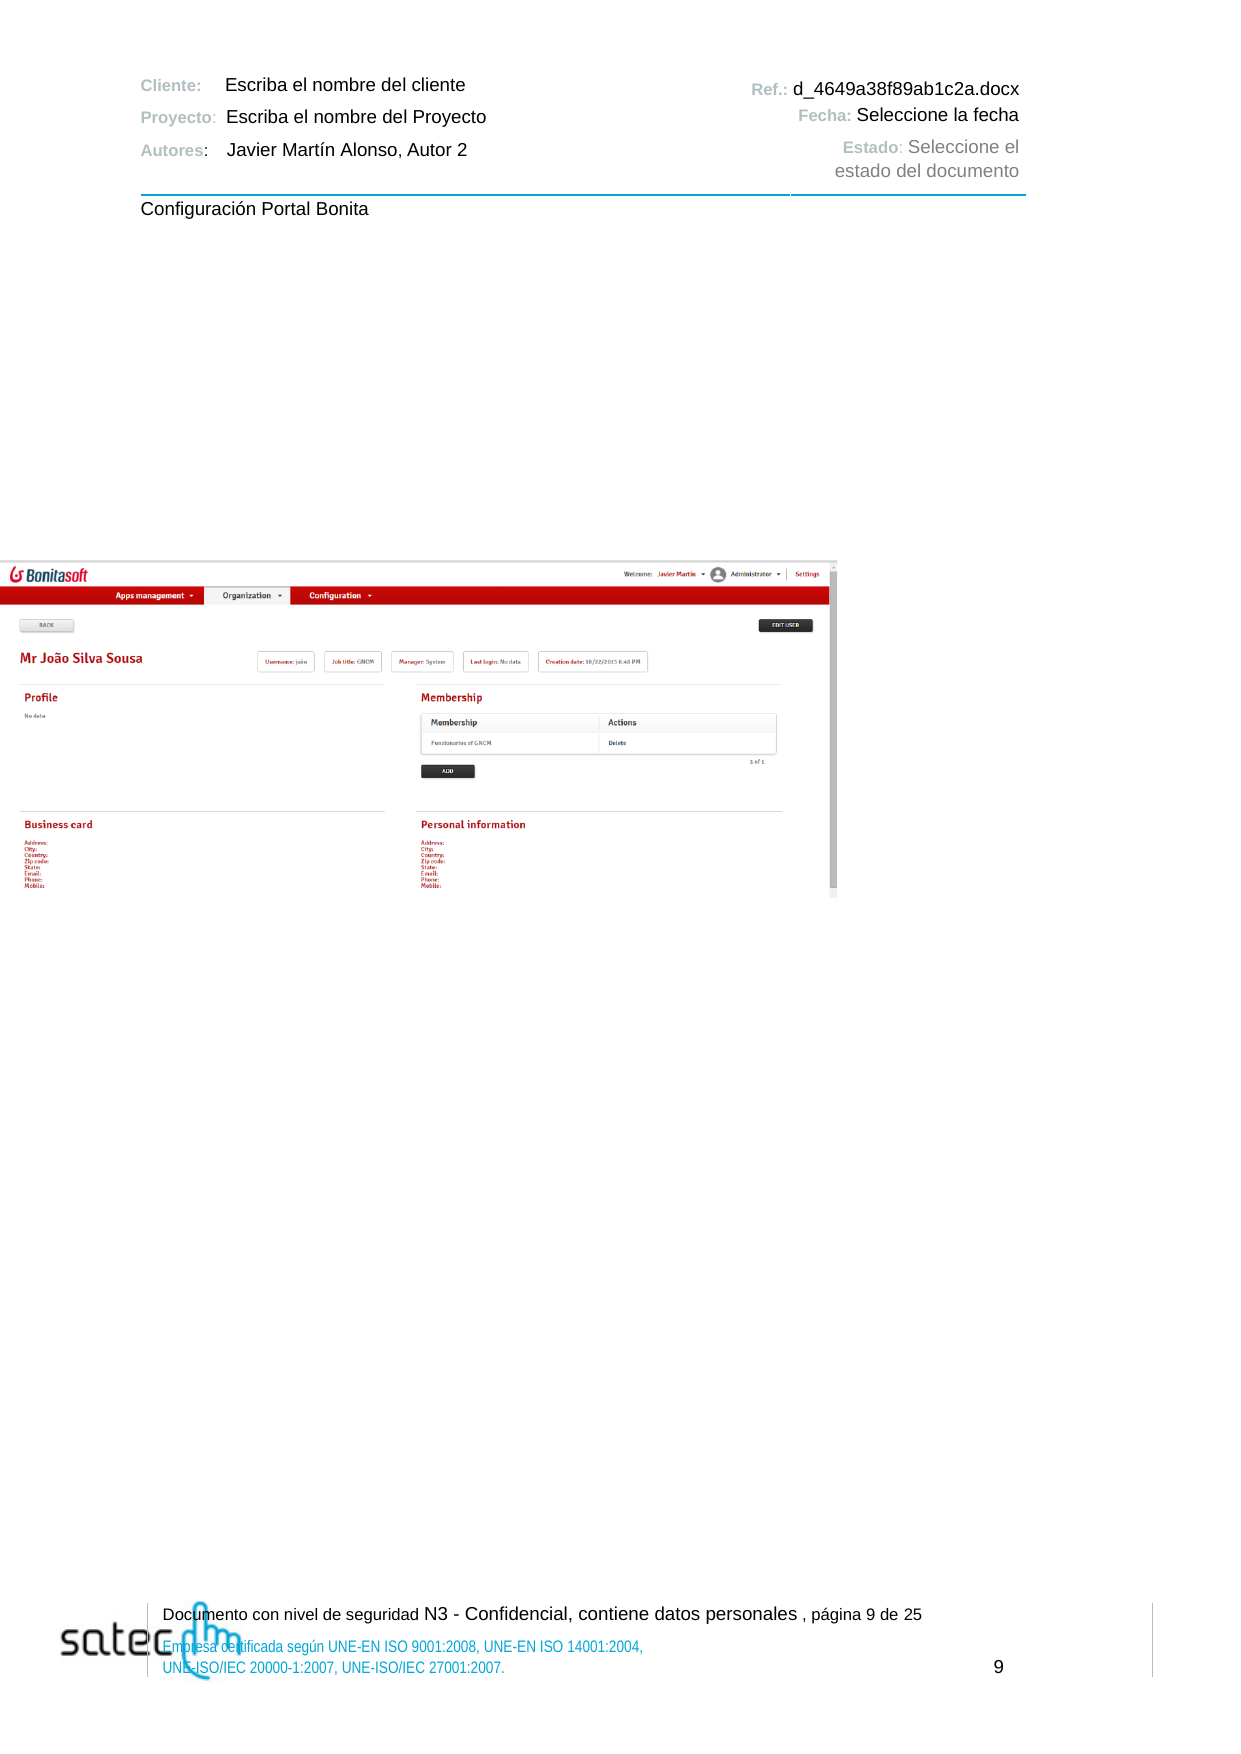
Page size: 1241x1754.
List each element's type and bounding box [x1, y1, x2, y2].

picture [59, 1601, 245, 1684]
picture [0, 560, 838, 898]
picture [574, 1643, 581, 1652]
picture [362, 1641, 369, 1650]
picture [632, 1643, 638, 1652]
picture [518, 1641, 525, 1650]
picture [504, 1641, 511, 1650]
picture [362, 1662, 369, 1671]
picture [407, 1662, 414, 1671]
picture [270, 1640, 275, 1649]
